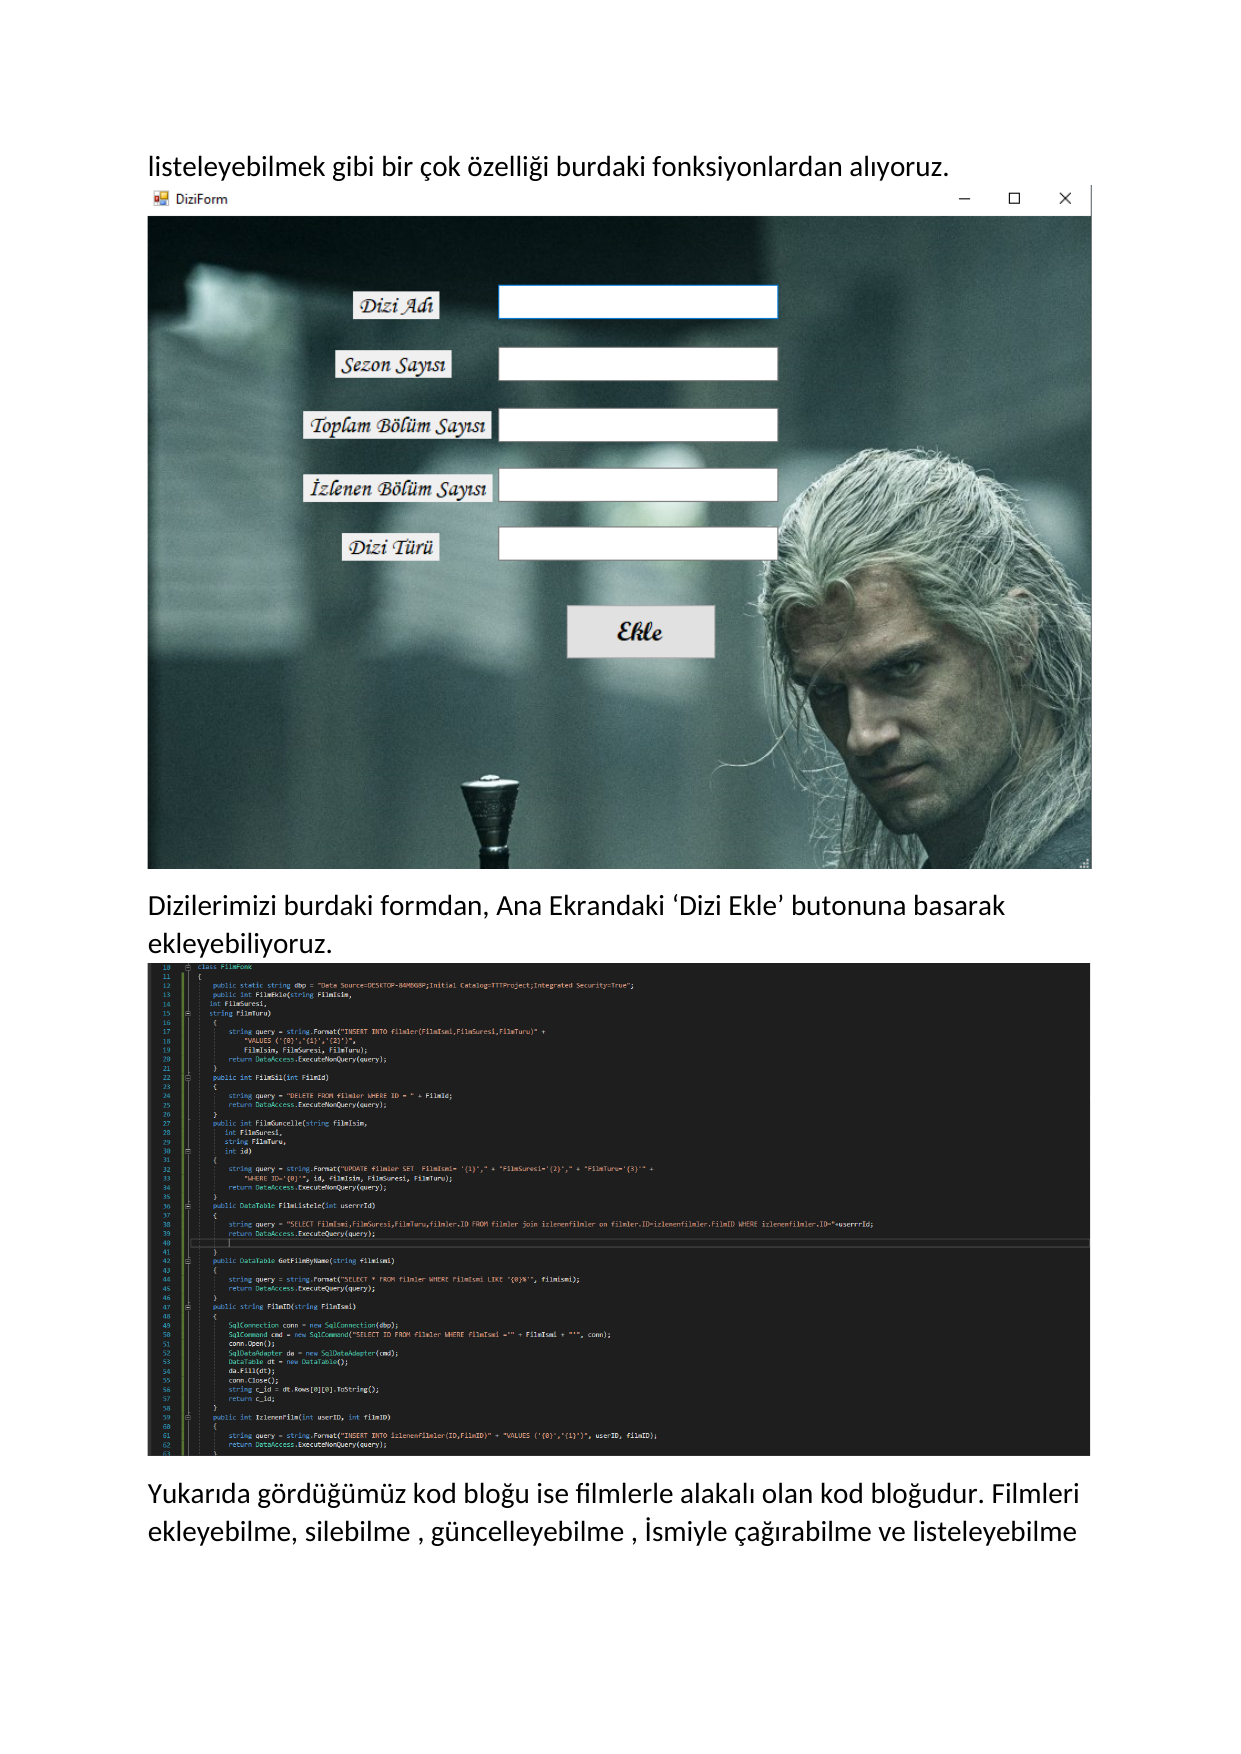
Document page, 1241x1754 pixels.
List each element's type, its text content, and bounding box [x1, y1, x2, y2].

picture [147, 185, 1092, 869]
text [148, 1475, 1093, 1549]
picture [147, 963, 1091, 1456]
